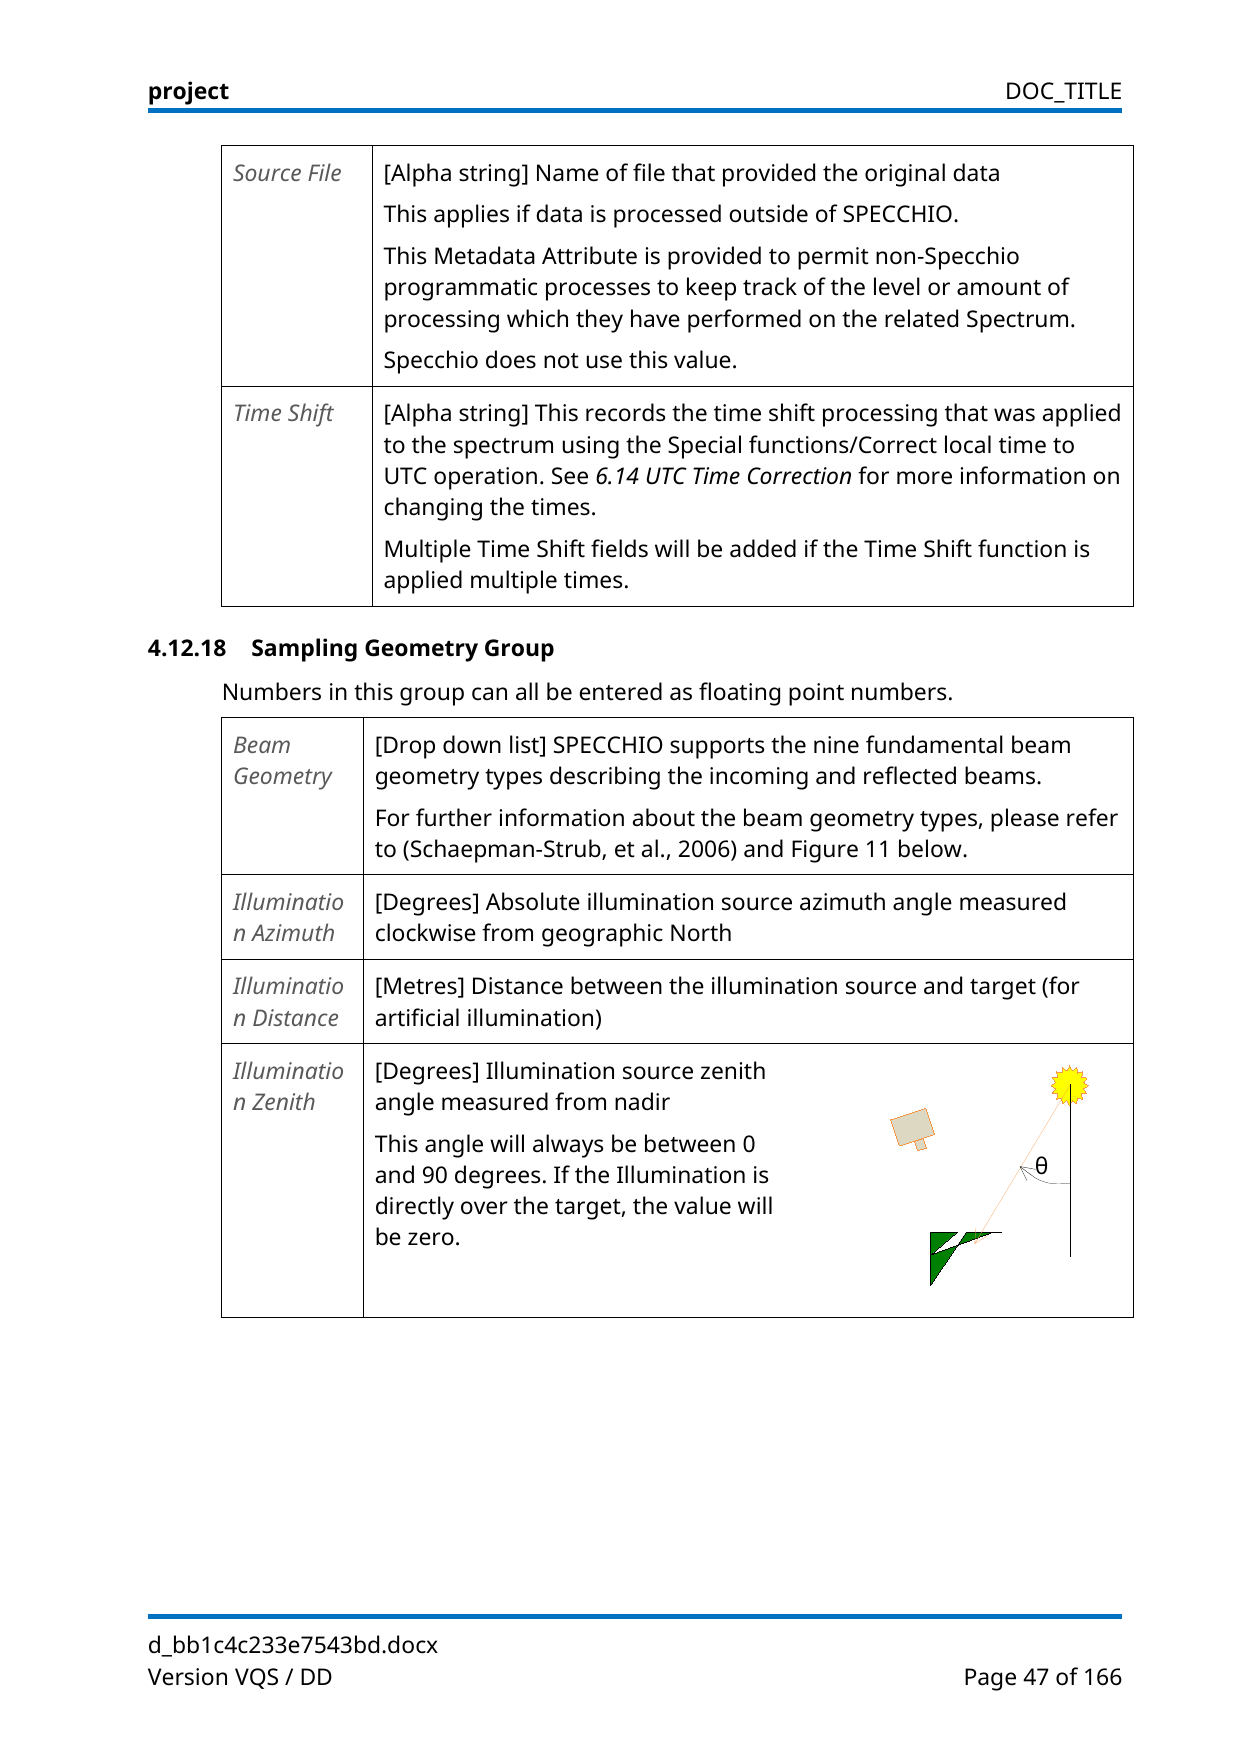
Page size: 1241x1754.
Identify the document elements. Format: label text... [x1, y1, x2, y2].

text Numbers in this group can all be entered as floating point numbers. [222, 675, 1122, 707]
table_cell Illumination Azimuth [222, 875, 363, 959]
table_cell Illumination Zenith [222, 1044, 363, 1317]
table_cell Illumination Distance [222, 960, 363, 1043]
table_cell [Metres] Distance between the illumination source and target (for artificial illumination) [364, 960, 1133, 1043]
table_cell [Degrees] Illumination source zenith angle measured from nadir This angle will always be between 0 and 90 degrees. If the Illumination is directly over the target, the value will be zero. [364, 1044, 807, 1317]
table_cell [Degrees] Absolute illumination source azimuth angle measured clockwise from geographic North [364, 875, 1133, 959]
subtitle Sampling Geometry Group [148, 632, 1122, 663]
table_cell [Alpha string] Name of file that provided the original data This applies if data is processed outside of SPECCHIO. This Metadata Attribute is provided to permit non-Specchio programmatic processes to keep track of the level or amount of processing which they have performed on the related Spectrum. Specchio does not use this value. [373, 146, 1133, 386]
table_cell Time Shift [222, 387, 372, 606]
table_cell [807, 1044, 1133, 1317]
table_header Beam Geometry [222, 718, 363, 874]
table_cell [Alpha string] This records the time shift processing that was applied to the spectrum using the Special functions/Correct local time to UTC operation. See for more information on changing the times. Multiple Time Shift fields will be added if the Time Shift function is applied multiple times. [373, 387, 1133, 606]
table_header [Drop down list] SPECCHIO supports the nine fundamental beam geometry types describing the incoming and reflected beams. For further information about the beam geometry types, please refer to and Figure 11 below. [364, 718, 1133, 874]
table_cell Source File [222, 146, 372, 386]
